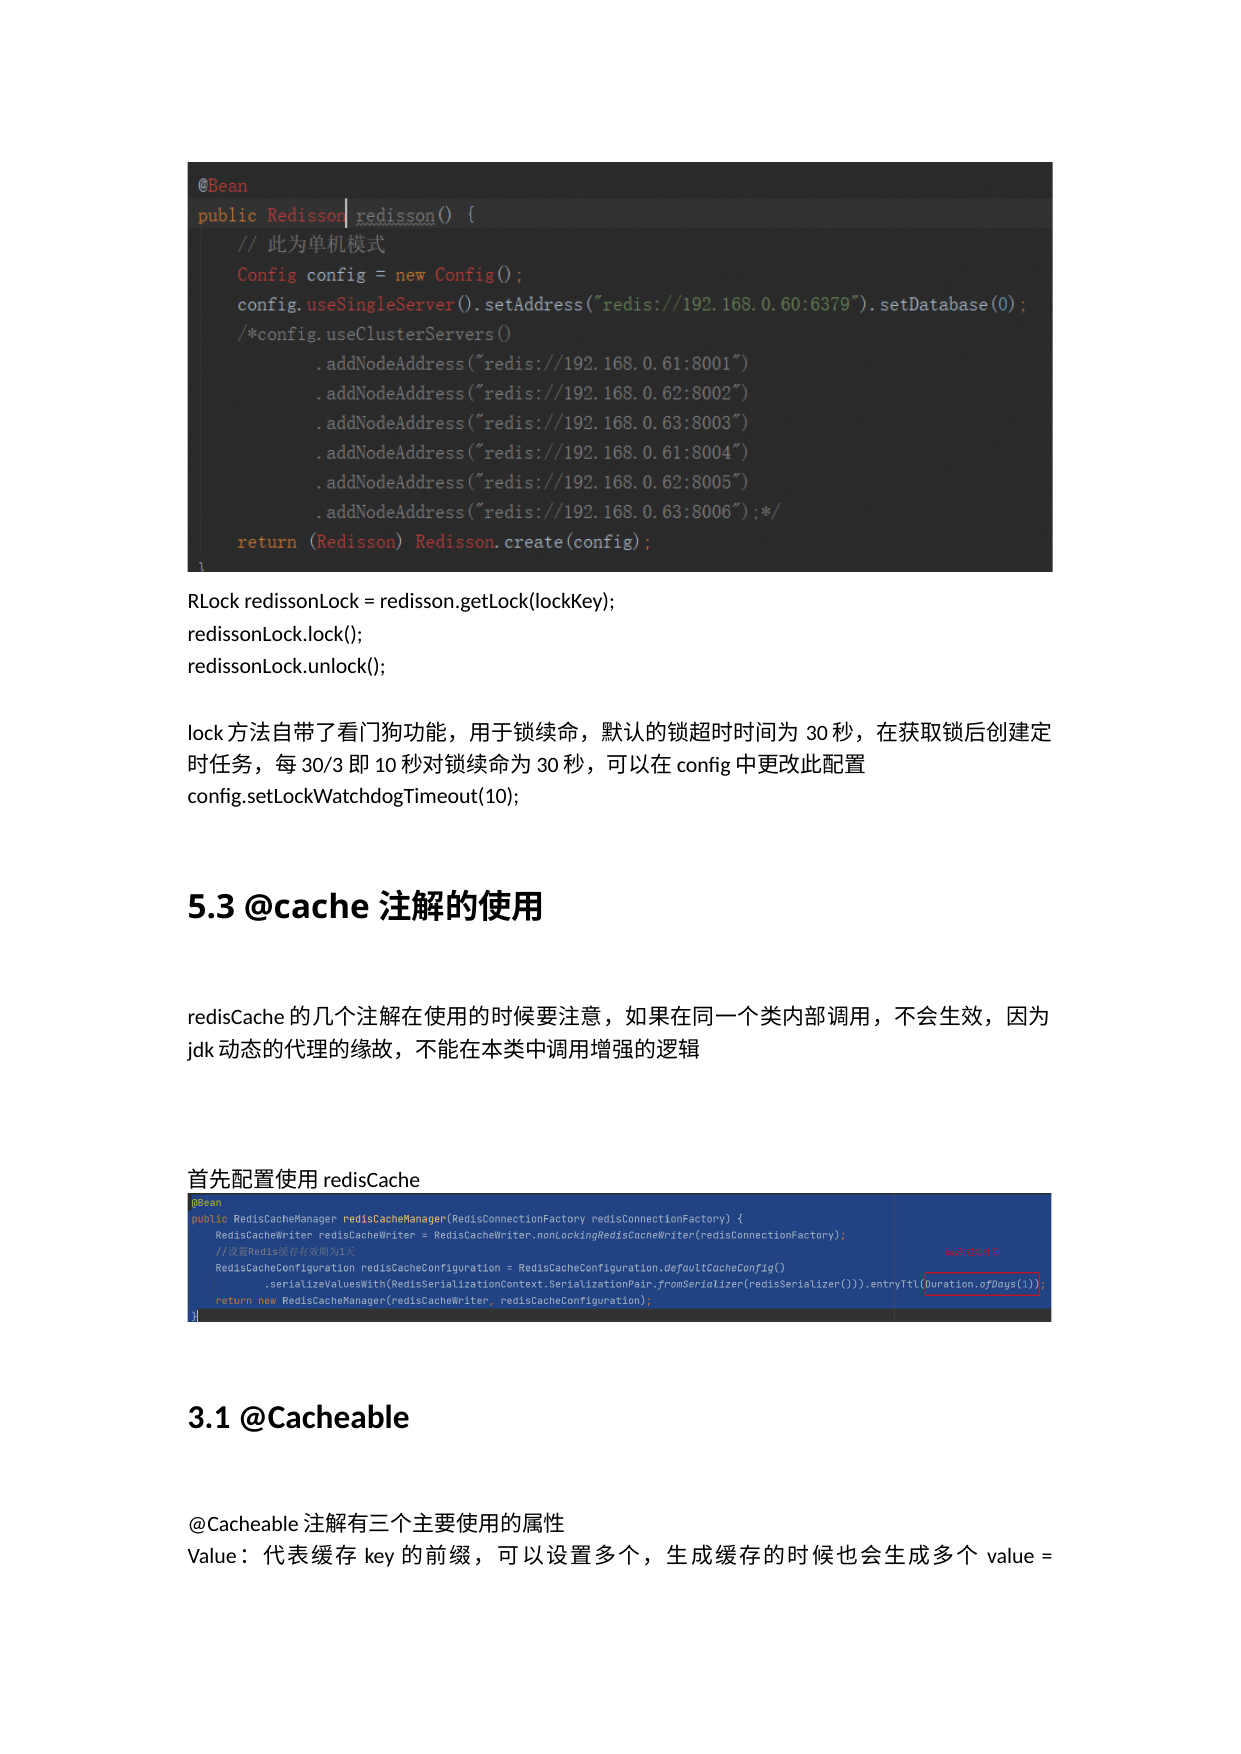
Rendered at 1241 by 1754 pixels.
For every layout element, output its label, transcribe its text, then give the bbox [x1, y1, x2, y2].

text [187, 1538, 1053, 1570]
text 首先配置使用redisCache [187, 1161, 1053, 1194]
picture [187, 1193, 1052, 1322]
text config.setLockWatchdogTimeout(10); [187, 779, 1053, 812]
text @Cacheable注解有三个主要使用的属性 [187, 1505, 1053, 1538]
subtitle 5.3 @cache 注解的使用 [187, 872, 1053, 937]
text redissonLock.lock(); [187, 617, 1053, 649]
text lock方法自带了看门狗功能，用于锁续命，默认的锁超时时间为30秒，在获取锁后创建定时任务，每30/3 即10秒对锁续命为30秒，可以在config中更改此配置 [187, 714, 1053, 779]
text RLock redissonLock = redisson.getLock(lockKey); [187, 584, 1053, 617]
picture [187, 162, 1053, 572]
text redisCache的几个注解在使用的时候要注意，如果在同一个类内部调用，不会生效，因为jdk动态的代理的缘故，不能在本类中调用增强的逻辑 [187, 999, 1053, 1064]
text redissonLock.unlock(); [187, 649, 1053, 682]
subtitle 3.1 @Cacheable [187, 1383, 1053, 1448]
